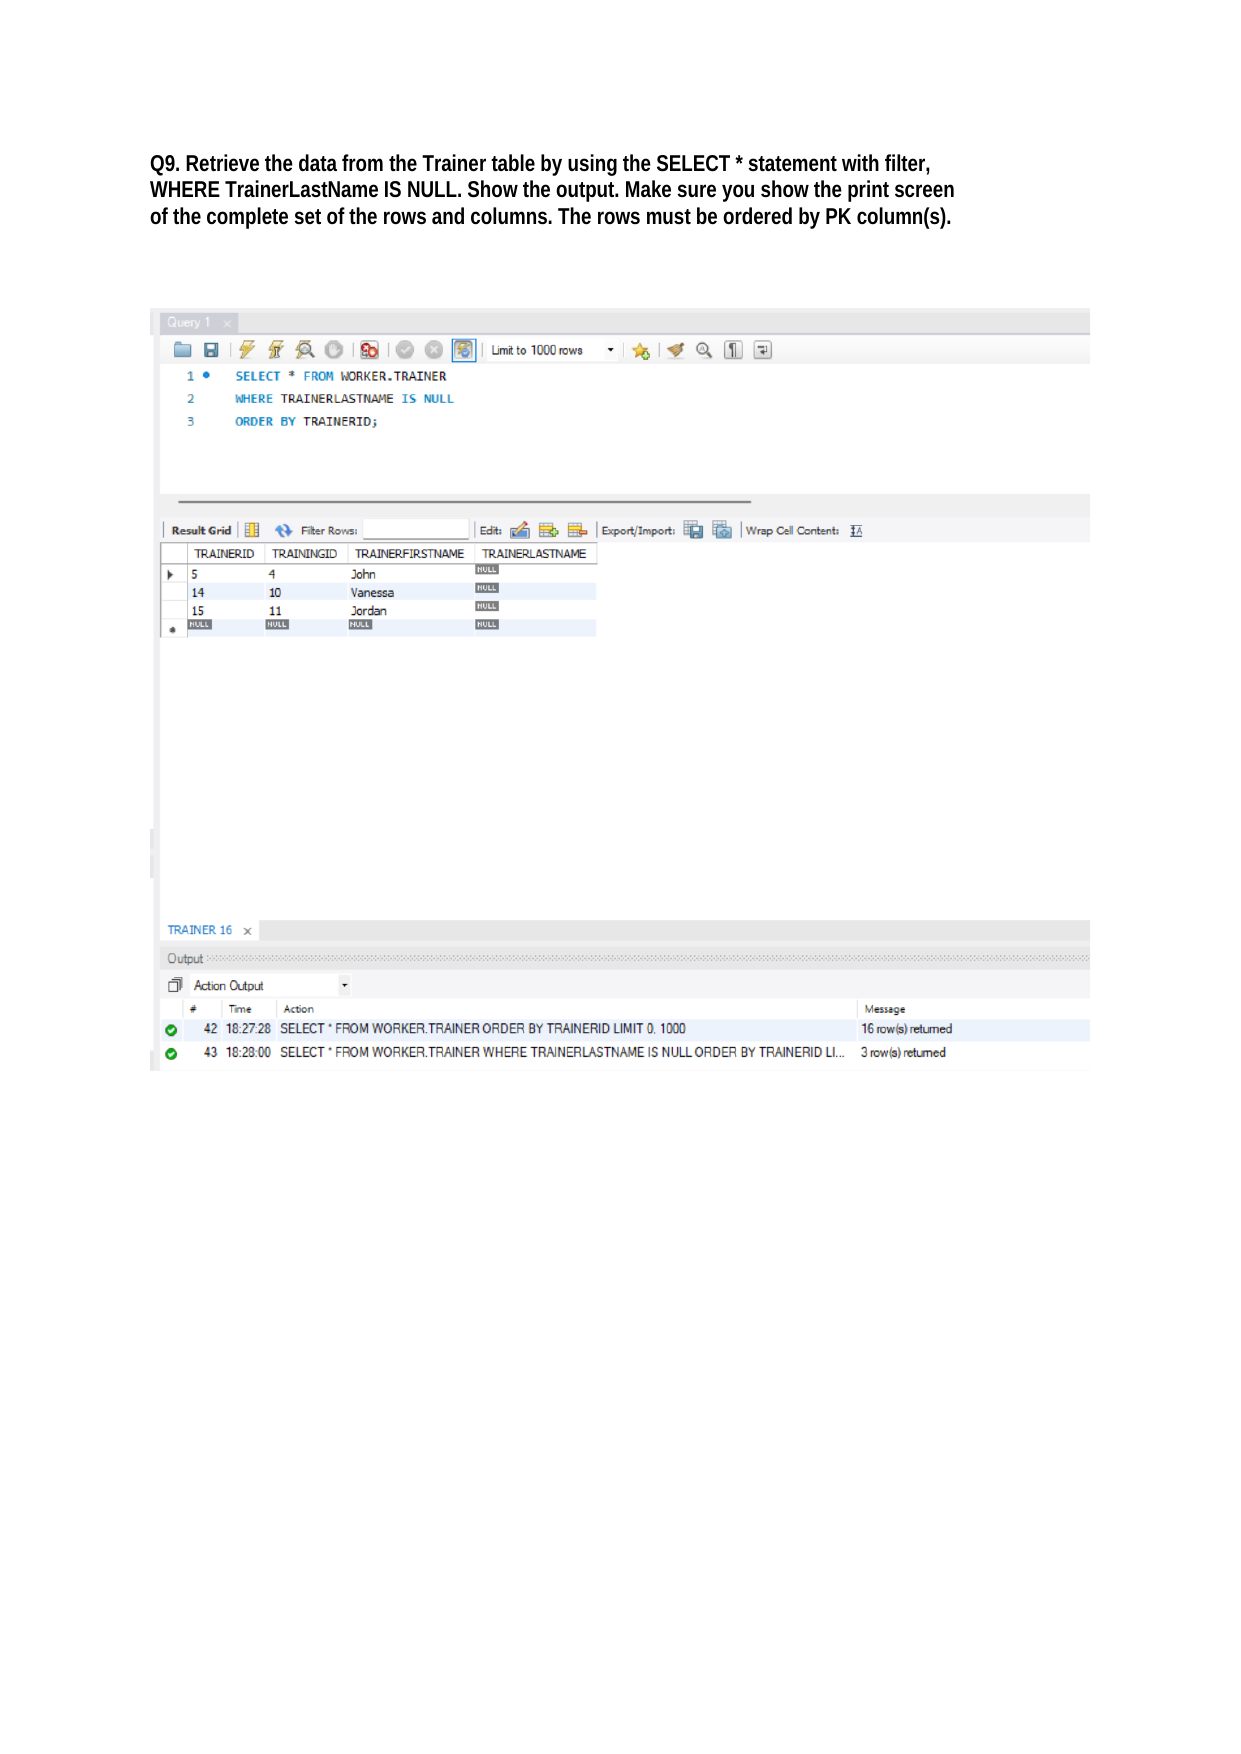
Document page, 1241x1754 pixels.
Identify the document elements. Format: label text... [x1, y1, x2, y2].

text of the complete set of the rows and columns. The rows must be ordered by PK column(s). [150, 203, 1090, 229]
picture [150, 308, 1091, 1071]
text Q9. Retrieve the data from the Trainer table by using the SELECT * statement with filter, [150, 150, 1090, 176]
text WHERE TrainerLastName IS NULL. Show the output. Make sure you show the print screen [150, 176, 1090, 203]
